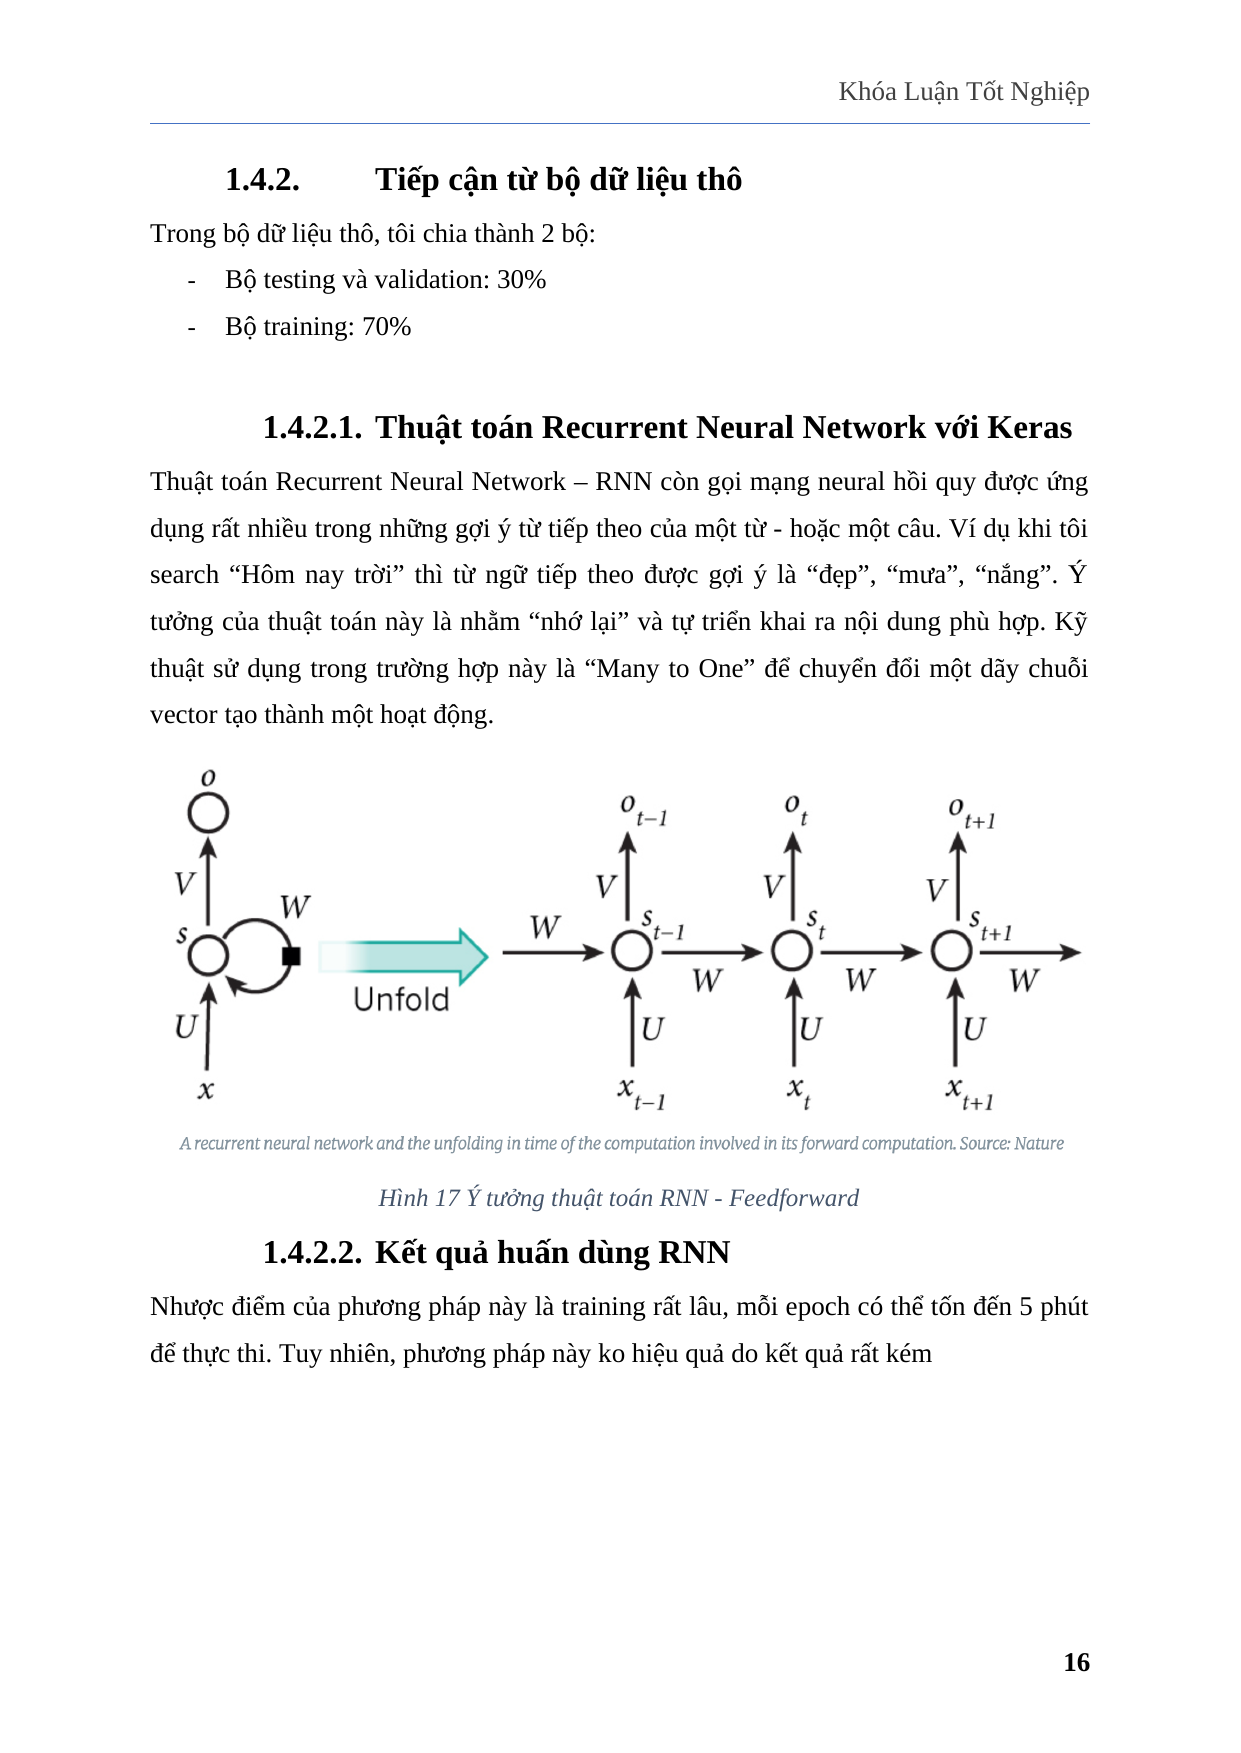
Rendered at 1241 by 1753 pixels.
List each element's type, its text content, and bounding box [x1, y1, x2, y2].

text Thuật toán Recurrent Neural Network – RNN còn gọi mạng neural hồi quy được ứng dụng rất nhiều trong những gợi ý từ tiếp theo của một từ - hoặc một câu. Ví dụ khi tôi search “Hôm nay trời” thì từ ngữ tiếp theo được gợi ý là “đẹp”, “mưa”, “nắng”. Ý tưởng của thuật toán này là nhằm “nhớ lại” và tự triển khai ra nội dung phù hợp. Kỹ thuật sử dụng trong trường hợp này là “Many to One” để chuyển đổi một dãy chuỗi vector tạo thành một hoạt động. [150, 465, 1090, 729]
subtitle Kết quả huấn dùng RNN [262, 1233, 1090, 1271]
subtitle Thuật toán Recurrent Neural Network với Keras [262, 407, 1090, 446]
subtitle Tiếp cận từ bộ dữ liệu thô [225, 159, 1090, 197]
text Nhược điểm của phương pháp này là training rất lâu, mỗi epoch có thể tốn đến 5 phút để thực thi. Tuy nhiên, phương pháp này ko hiệu quả do kết quả rất kém [150, 1290, 1090, 1368]
text Hình 17 Ý tưởng thuật toán RNN - Feedforward [150, 1183, 1090, 1212]
list Bộ testing và validation: 30% [187, 263, 1090, 294]
list Bộ training: 70% [187, 310, 1090, 341]
picture [150, 745, 1091, 1168]
text Trong bộ dữ liệu thô, tôi chia thành 2 bộ: [150, 217, 1090, 248]
